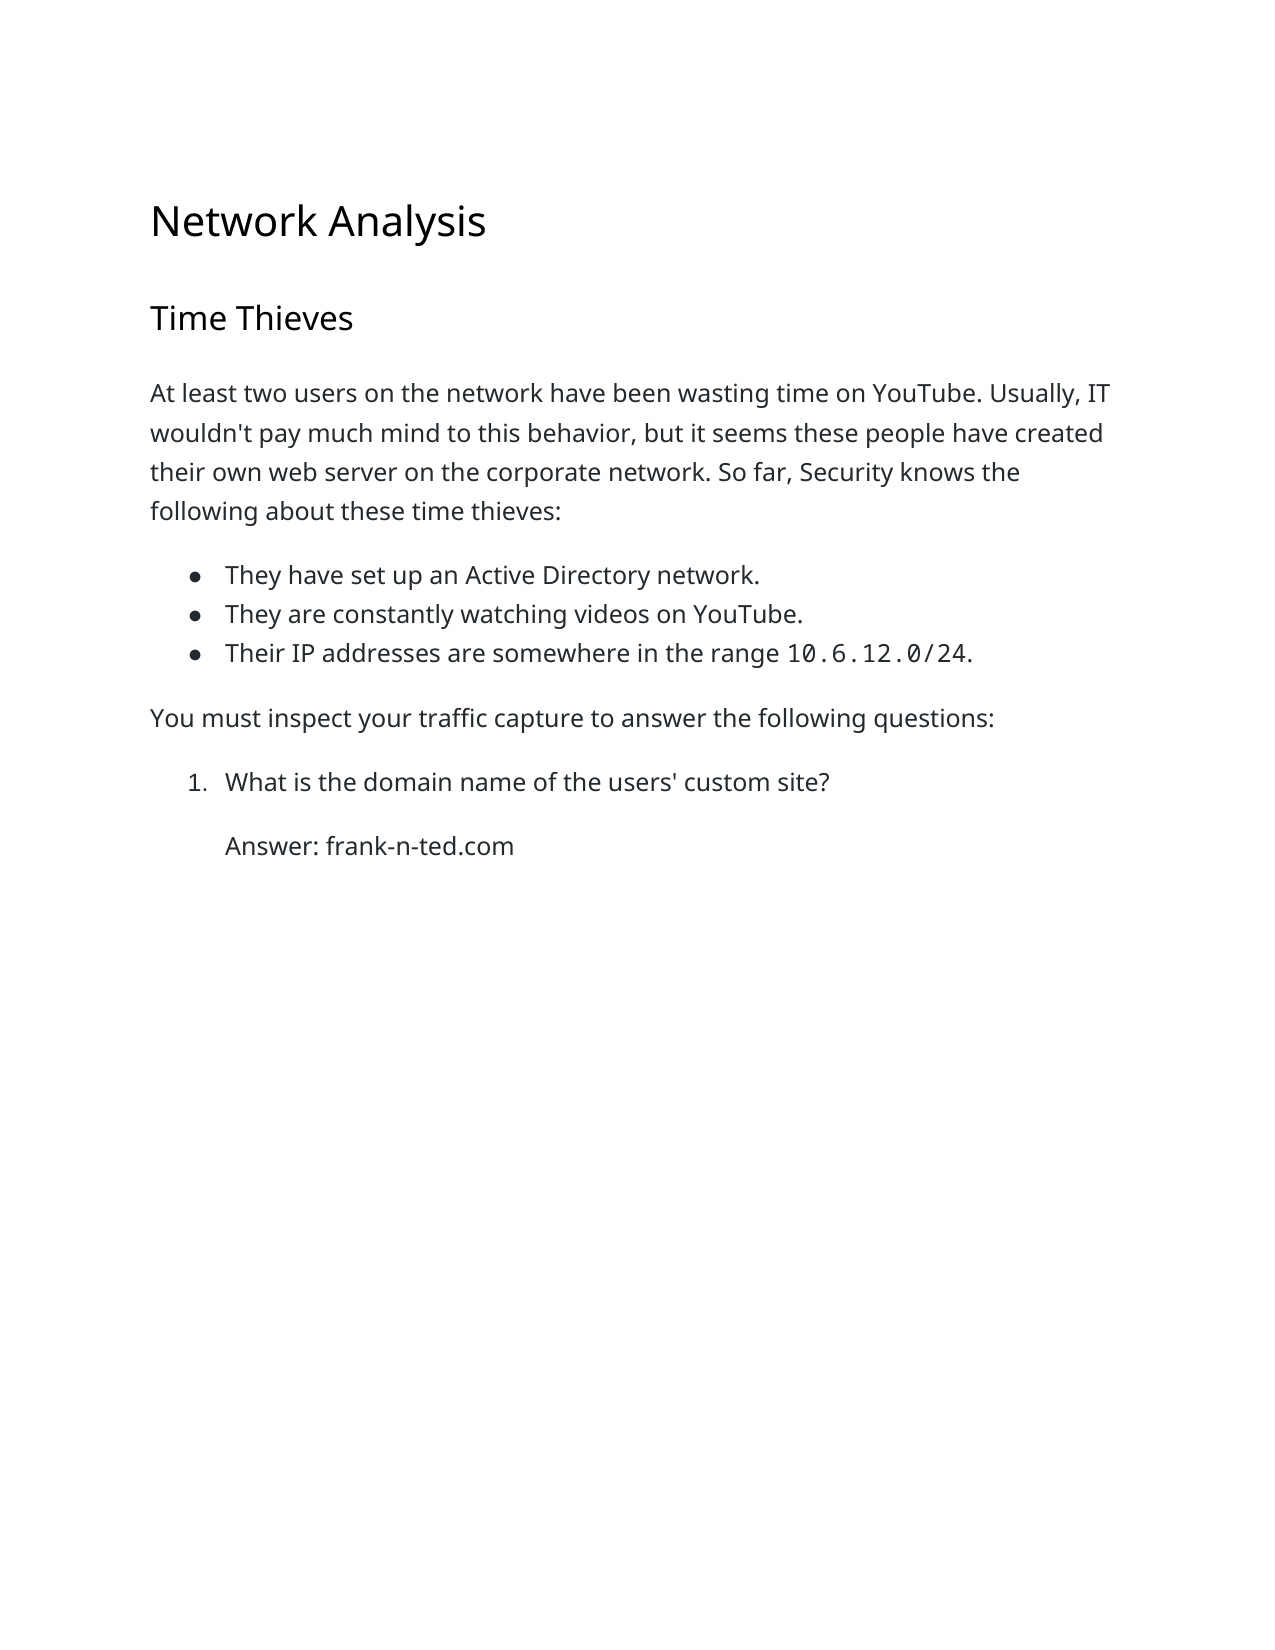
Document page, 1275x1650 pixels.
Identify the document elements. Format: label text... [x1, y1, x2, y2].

list They have set up an Active Directory network. [187, 558, 1125, 592]
text At least two users on the network have been wasting time on YouTube. Usually, IT wouldn't pay much mind to this behavior, but it seems these people have created their own web server on the corporate network. So far, Security knows the following about these time thieves: [150, 376, 1125, 528]
subtitle Network Analysis [150, 192, 1125, 248]
list Their IP addresses are somewhere in the range 10.6.12.0/24. [187, 636, 1125, 670]
list They are constantly watching videos on YouTube. [187, 597, 1125, 631]
text You must inspect your traffic capture to answer the following questions: [150, 700, 1125, 734]
subtitle Time Thieves [150, 294, 1125, 340]
list What is the domain name of the users' custom site? [187, 764, 1125, 798]
text Answer: frank-n-ted.com [225, 829, 1125, 863]
